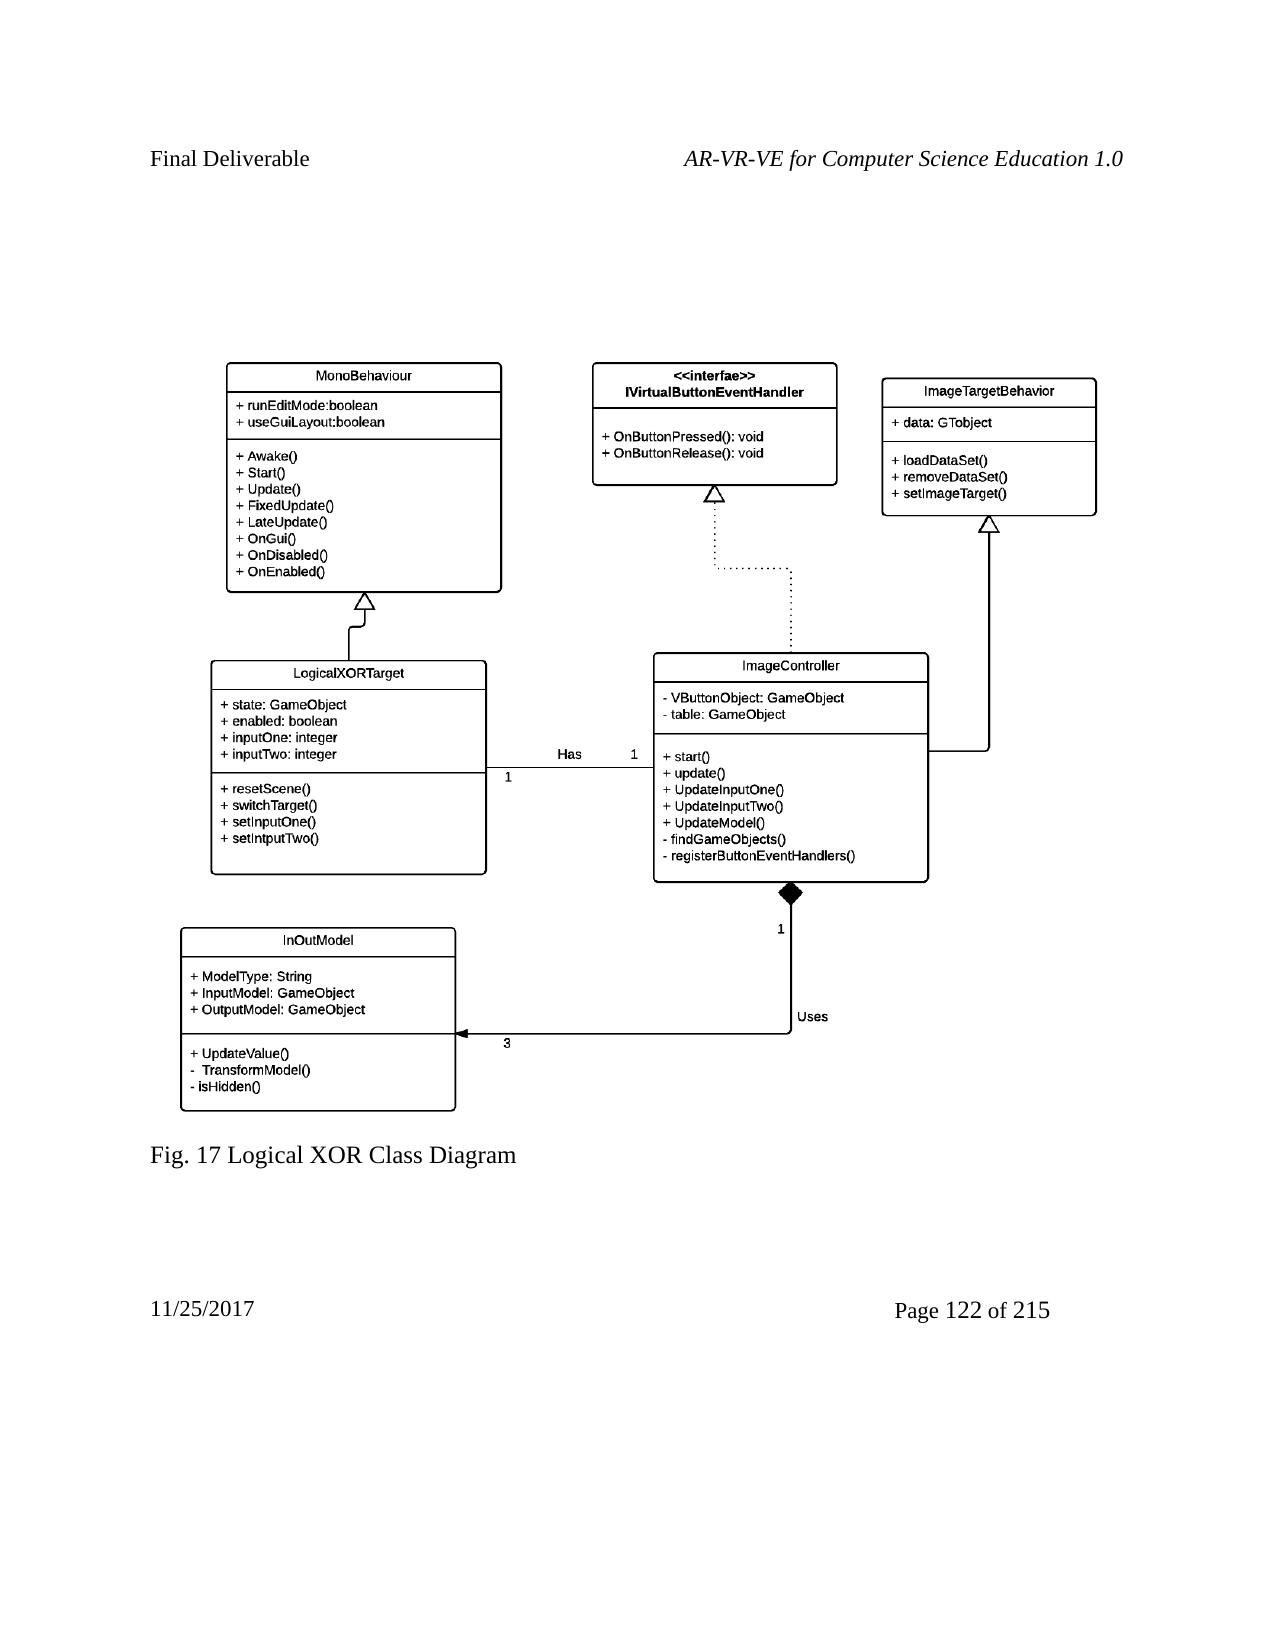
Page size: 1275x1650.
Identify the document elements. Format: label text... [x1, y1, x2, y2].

picture [150, 332, 1125, 1141]
text Fig. 17 Logical XOR Class Diagram [150, 1141, 1125, 1169]
